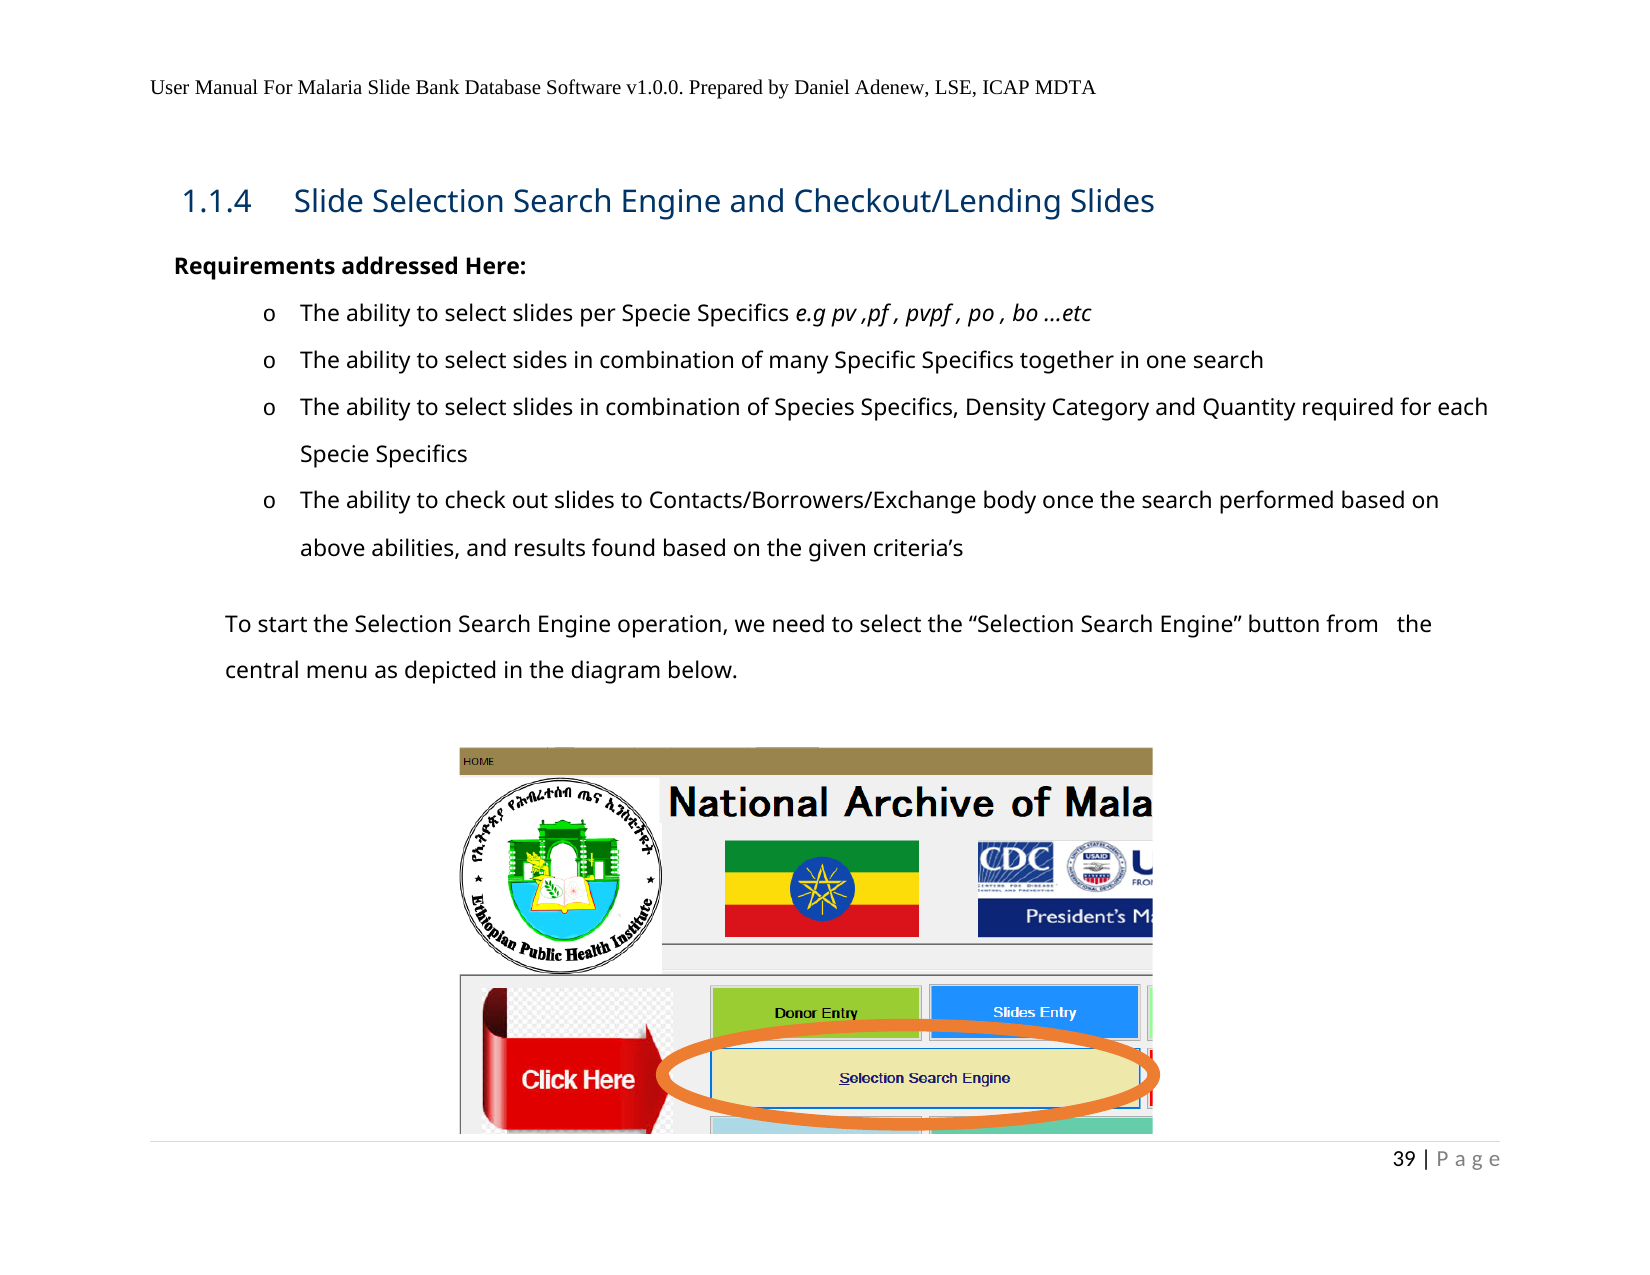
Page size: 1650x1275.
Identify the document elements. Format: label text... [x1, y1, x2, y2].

list The ability to check out slides to Contacts/Borrowers/Exchange body once the search performed based on above abilities, and results found based on the given criteria’s [262, 484, 1500, 563]
text To start the Selection Search Engine operation, we need to select the “Selection Search Engine” button from the central menu as depicted in the diagram below. [225, 607, 1500, 686]
picture [669, 1032, 1147, 1118]
list Requirements addressed Here: [150, 250, 1500, 281]
list The ability to select slides in combination of Species Specifics, Density Category and Quantity required for each Specie Specifics [262, 391, 1500, 469]
list Slide Selection Search Engine and Checkout/Lending Slides [181, 179, 1500, 222]
list The ability to select slides per Specie Specifics e.g pv ,pf , pvpf , po , bo …etc [262, 297, 1500, 328]
picture [459, 747, 1153, 1134]
list The ability to select sides in combination of many Specific Specifics together in one search [262, 344, 1500, 375]
